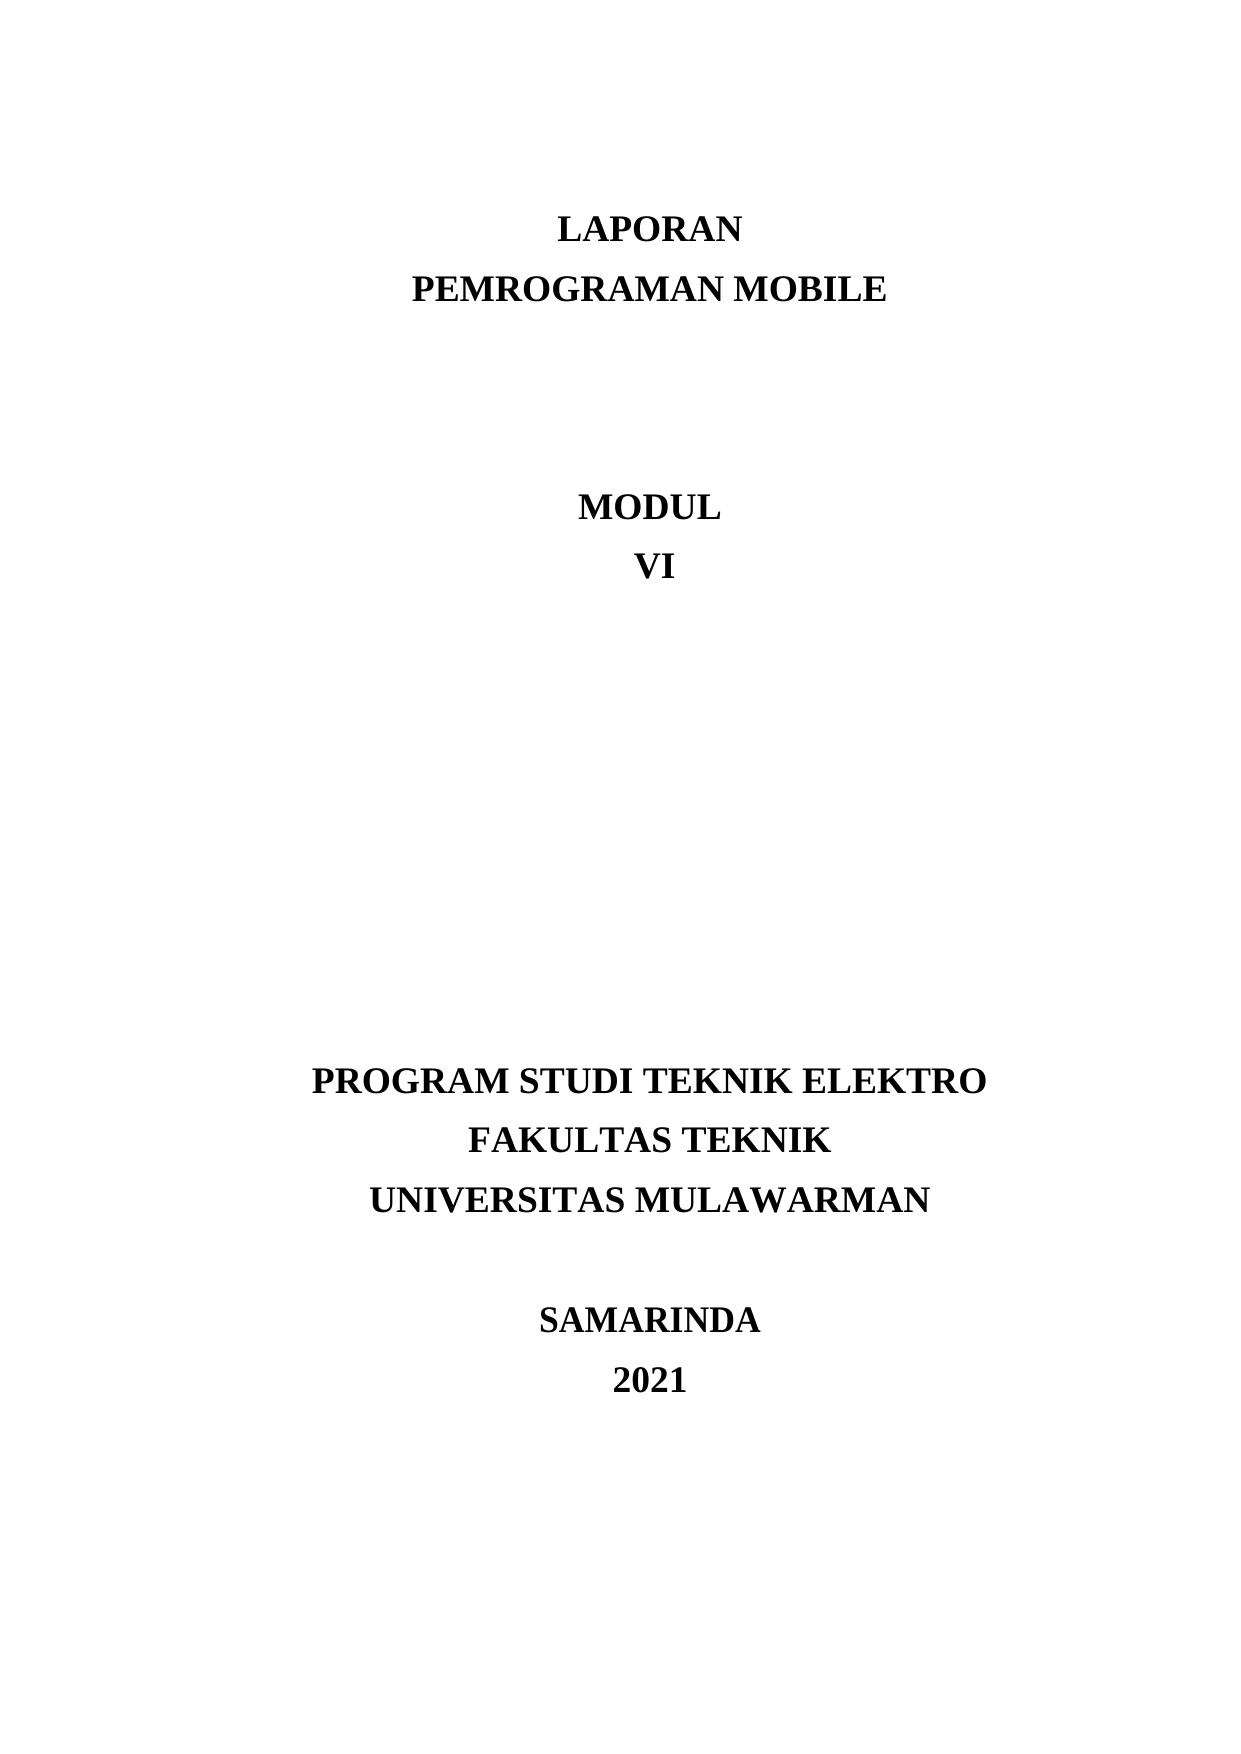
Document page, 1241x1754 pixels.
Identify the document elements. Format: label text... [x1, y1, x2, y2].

text FAKULTAS TEKNIK [207, 1118, 1092, 1161]
text PEMROGRAMAN MOBILE [207, 267, 1092, 310]
text VI [207, 544, 1092, 587]
text 2021 [207, 1357, 1092, 1400]
text LAPORAN [207, 207, 1092, 250]
text SAMARINDA [207, 1297, 1092, 1340]
text PROGRAM STUDI TEKNIK ELEKTRO [207, 1058, 1092, 1101]
text MODUL [207, 484, 1092, 527]
text UNIVERSITAS MULAWARMAN [207, 1178, 1092, 1221]
